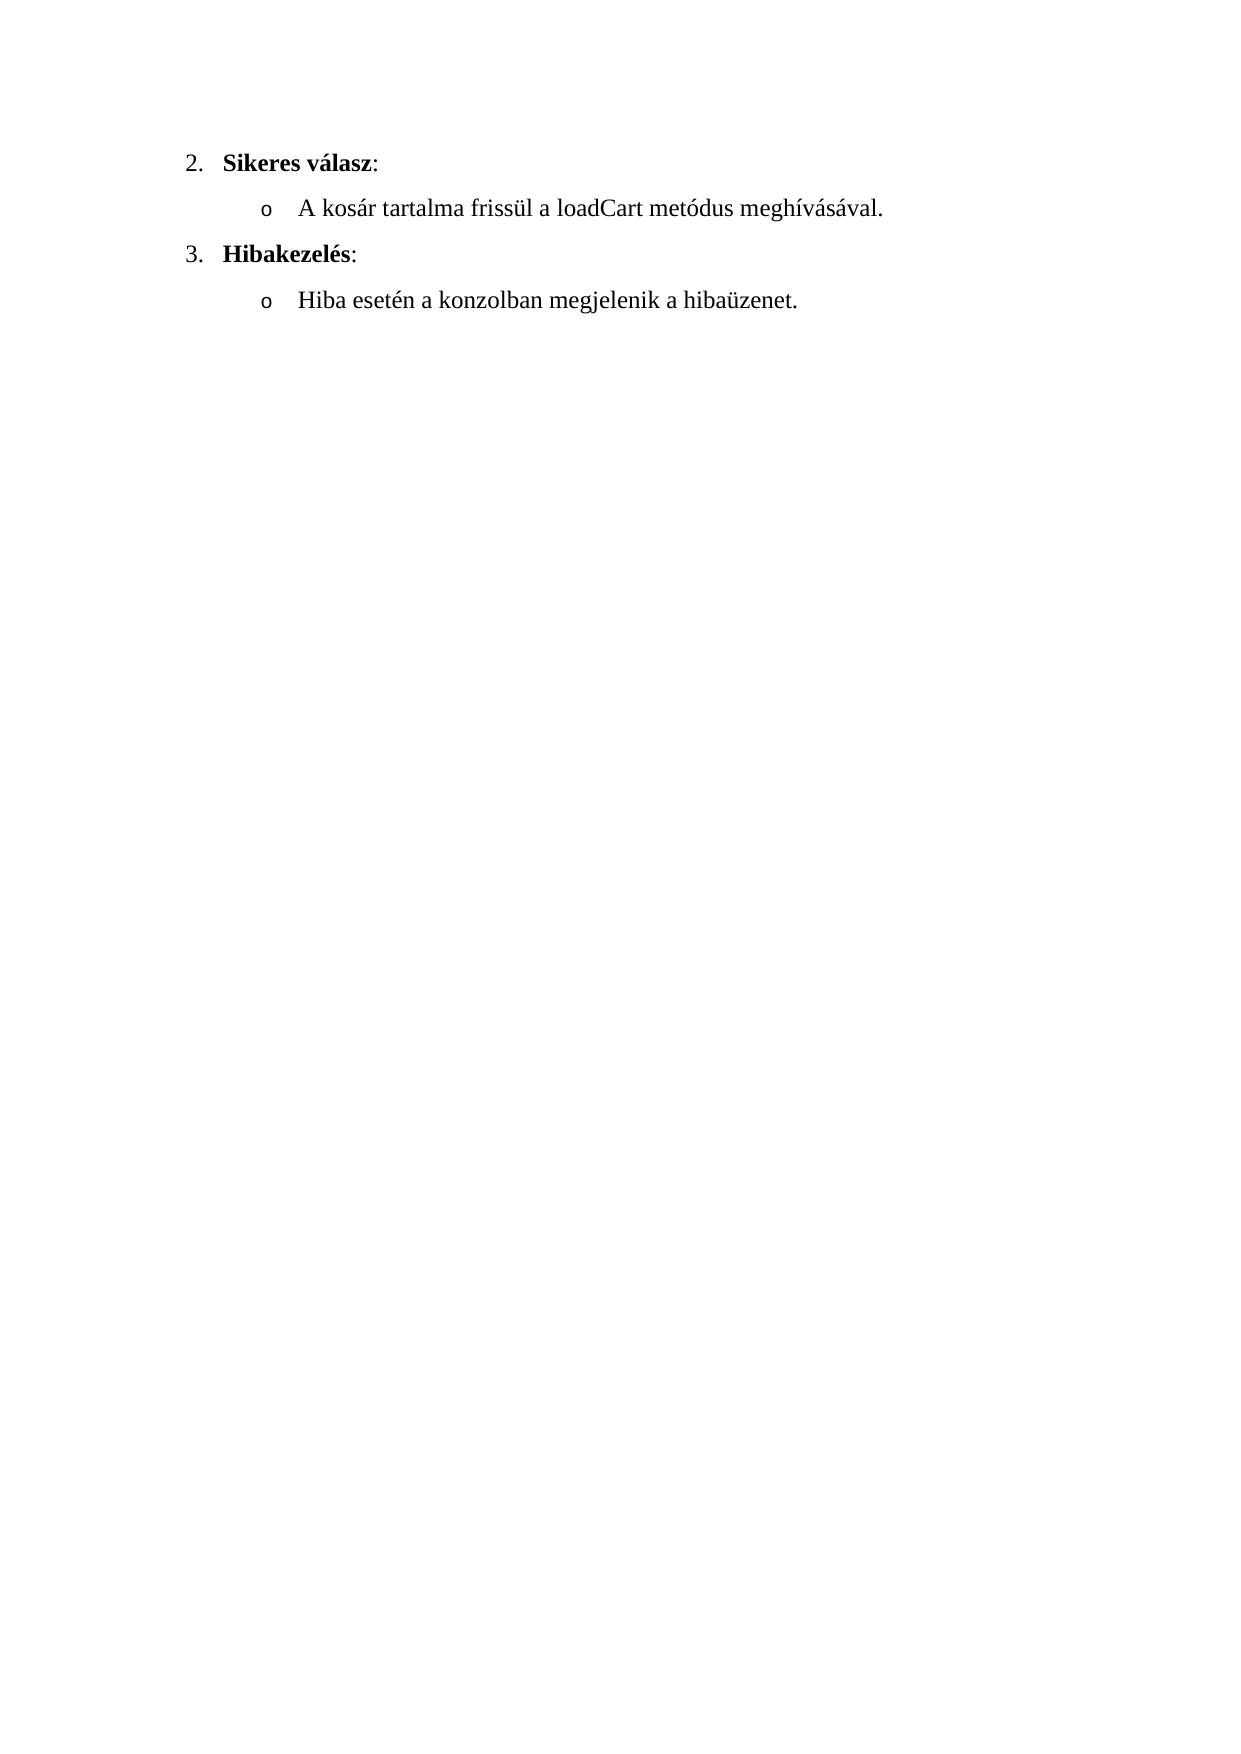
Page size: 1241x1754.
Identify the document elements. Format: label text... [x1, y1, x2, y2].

list A kosár tartalma frissül a loadCart metódus meghívásával. [260, 193, 1093, 223]
list Sikeres válasz: [185, 148, 1093, 176]
list Hiba esetén a konzolban megjelenik a hibaüzenet. [260, 285, 1093, 314]
list Hibakezelés: [185, 239, 1093, 268]
